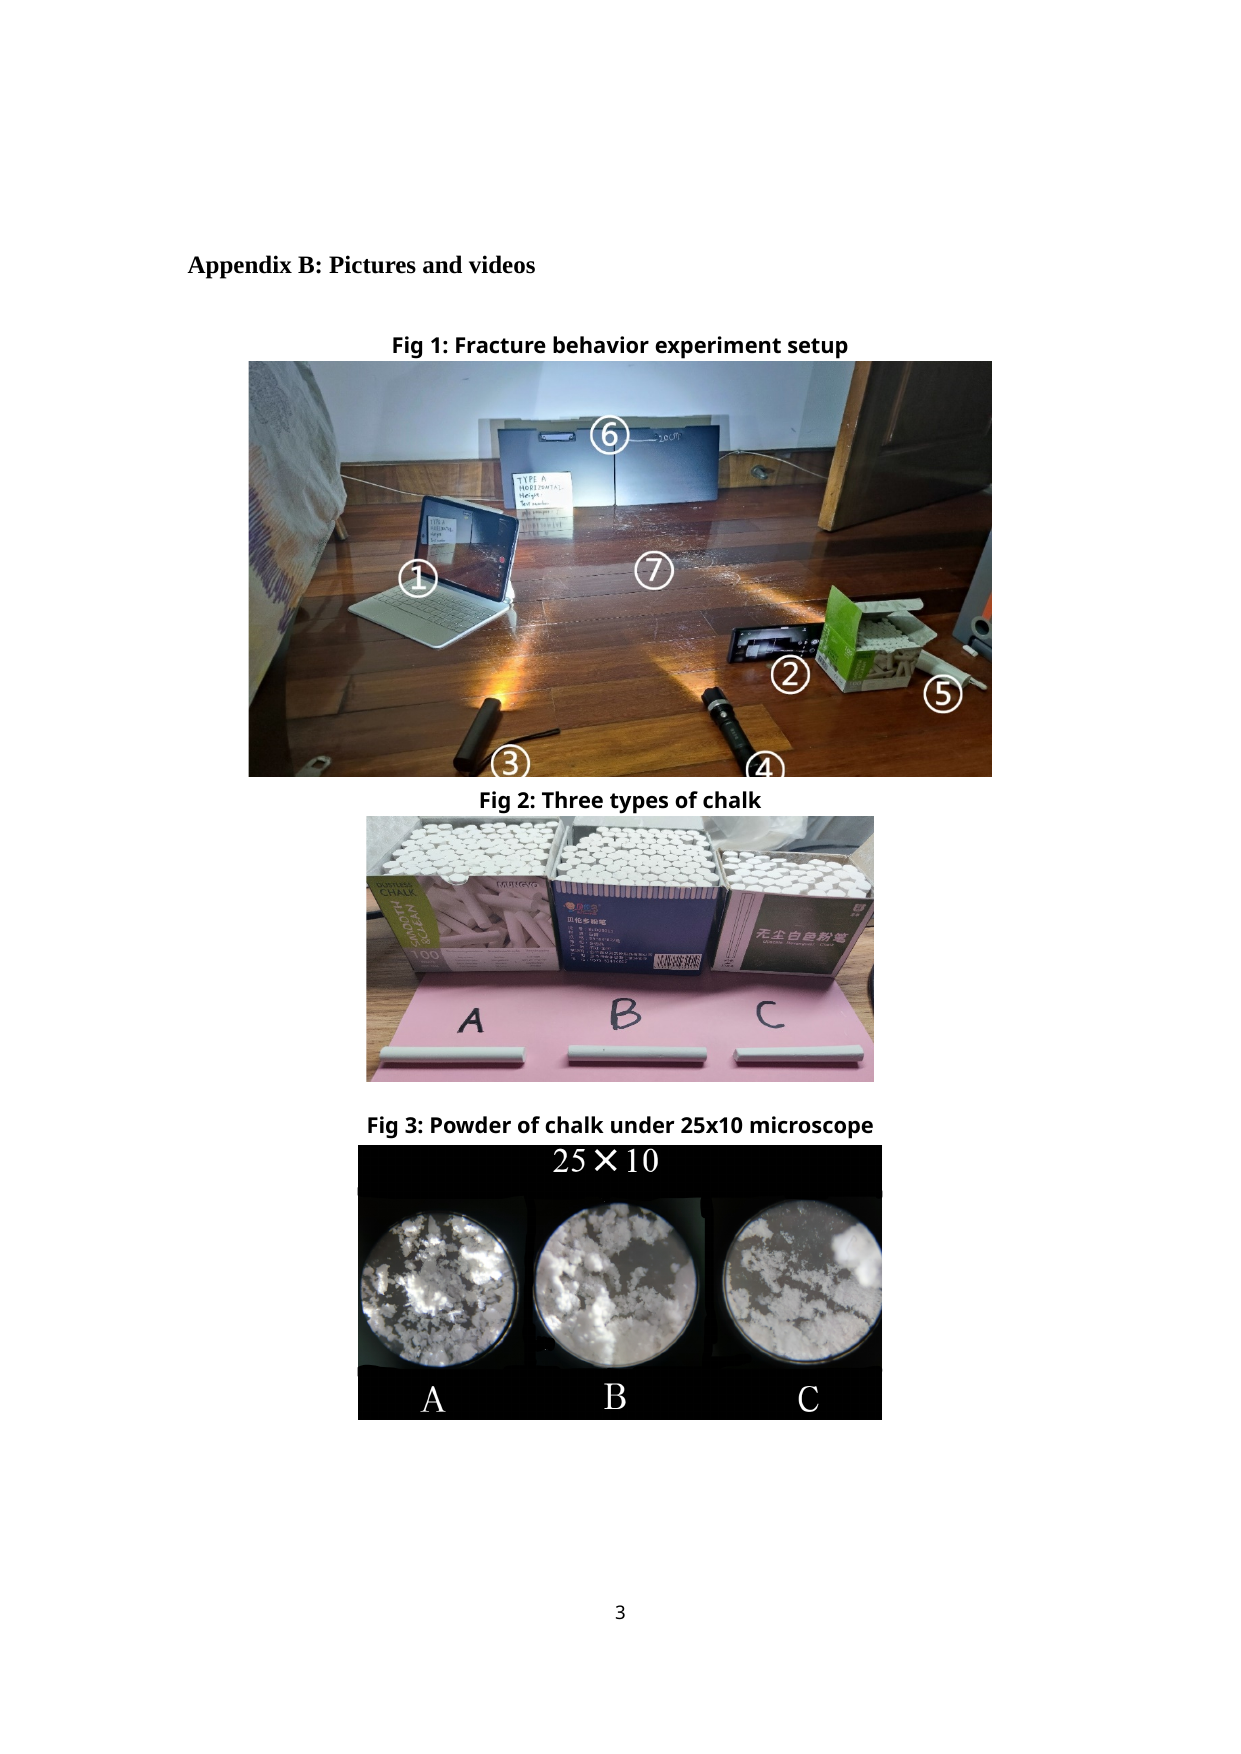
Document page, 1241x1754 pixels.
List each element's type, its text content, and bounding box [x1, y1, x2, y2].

text Fig 3: Powder of chalk under 25x10 microscope [187, 1109, 1053, 1141]
text Fig 2: Three types of chalk [187, 784, 1053, 816]
picture [357, 1145, 883, 1420]
subtitle Appendix B: Pictures and videos [187, 248, 1053, 281]
text Fig 1: Fracture behavior experiment setup [187, 329, 1053, 361]
picture [366, 816, 874, 1082]
picture [248, 361, 992, 777]
